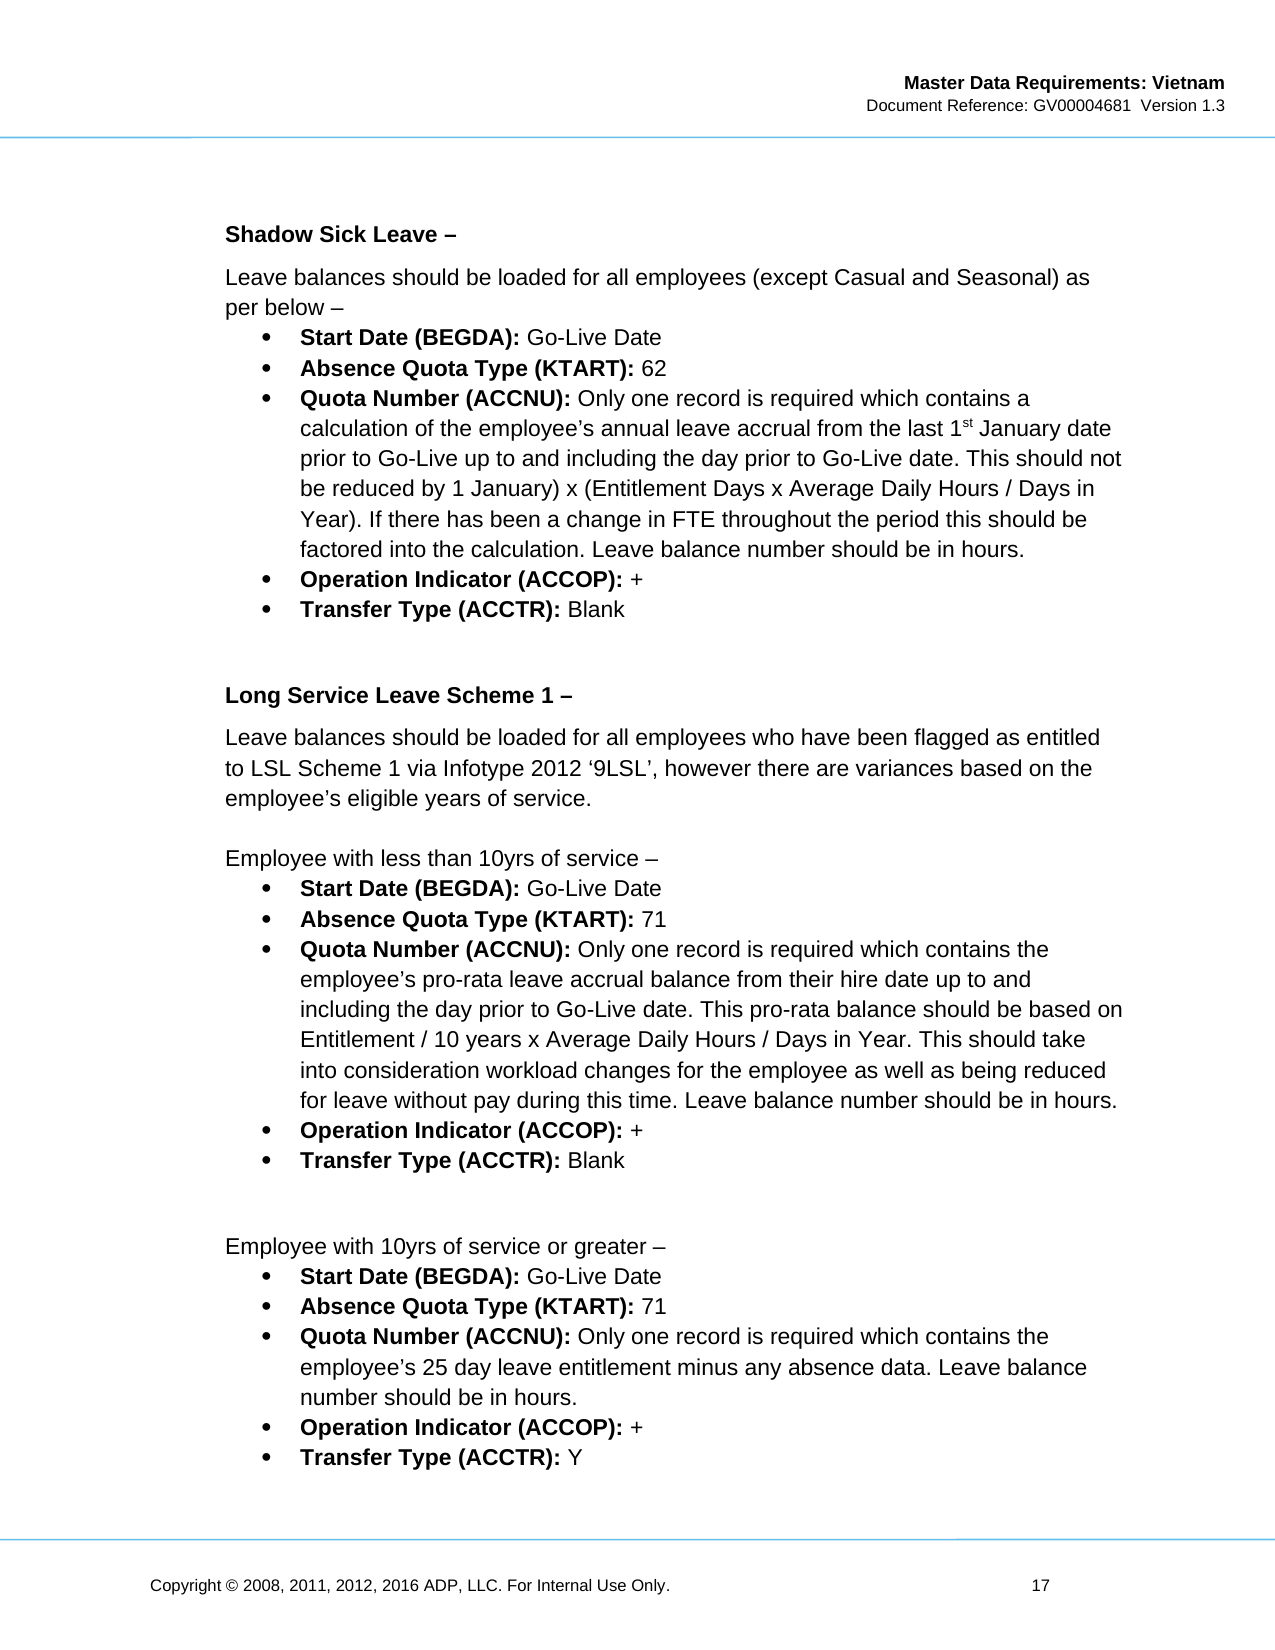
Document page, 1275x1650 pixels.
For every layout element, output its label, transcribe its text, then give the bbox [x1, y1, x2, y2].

list Transfer Type (ACCTR): Blank [262, 596, 1125, 623]
list Absence Quota Type (KTART): 71 [262, 1293, 1125, 1319]
list Start Date (BEGDA): Go-Live Date [262, 324, 1125, 351]
text Shadow Sick Leave – [225, 221, 1125, 248]
text Long Service Leave Scheme 1 – [225, 682, 1125, 708]
list Absence Quota Type (KTART): 71 [262, 906, 1125, 932]
list Operation Indicator (ACCOP): + [262, 1117, 1125, 1143]
list Quota Number (ACCNU): Only one record is required which contains the employee’s pro-rata leave accrual balance from their hire date up to and including the day prior to Go-Live date. This pro-rata balance should be based on Entitlement / 10 years x Average Daily Hours / Days in Year. This should take into consideration workload changes for the employee as well as being reduced for leave without pay during this time. Leave balance number should be in hours. [262, 936, 1125, 1113]
list Transfer Type (ACCTR): Blank [262, 1147, 1125, 1174]
list Leave balances should be loaded for all employees who have been flagged as entitled to LSL Scheme 1 via Infotype 2012 ‘9LSL’, however there are variances based on the employee’s eligible years of service. [225, 724, 1125, 811]
list Employee with 10yrs of service or greater – [225, 1233, 1125, 1259]
list Leave balances should be loaded for all employees (except Casual and Seasonal) as per below – [225, 264, 1125, 321]
list Operation Indicator (ACCOP): + [262, 566, 1125, 592]
list Start Date (BEGDA): Go-Live Date [262, 875, 1125, 902]
list Quota Number (ACCNU): Only one record is required which contains the employee’s 25 day leave entitlement minus any absence data. Leave balance number should be in hours. [262, 1323, 1125, 1410]
list Employee with less than 10yrs of service – [225, 845, 1125, 872]
list Start Date (BEGDA): Go-Live Date [262, 1263, 1125, 1289]
list Operation Indicator (ACCOP): + [262, 1414, 1125, 1440]
list Absence Quota Type (KTART): 62 [262, 354, 1125, 381]
list Transfer Type (ACCTR): Y [262, 1444, 1125, 1471]
list Quota Number (ACCNU): Only one record is required which contains a calculation of the employee’s annual leave accrual from the last 1st January date prior to Go-Live up to and including the day prior to Go-Live date. This should not be reduced by 1 January) x (Entitlement Days x Average Daily Hours / Days in Year). If there has been a change in FTE throughout the period this should be factored into the calculation. Leave balance number should be in hours. [262, 385, 1125, 562]
